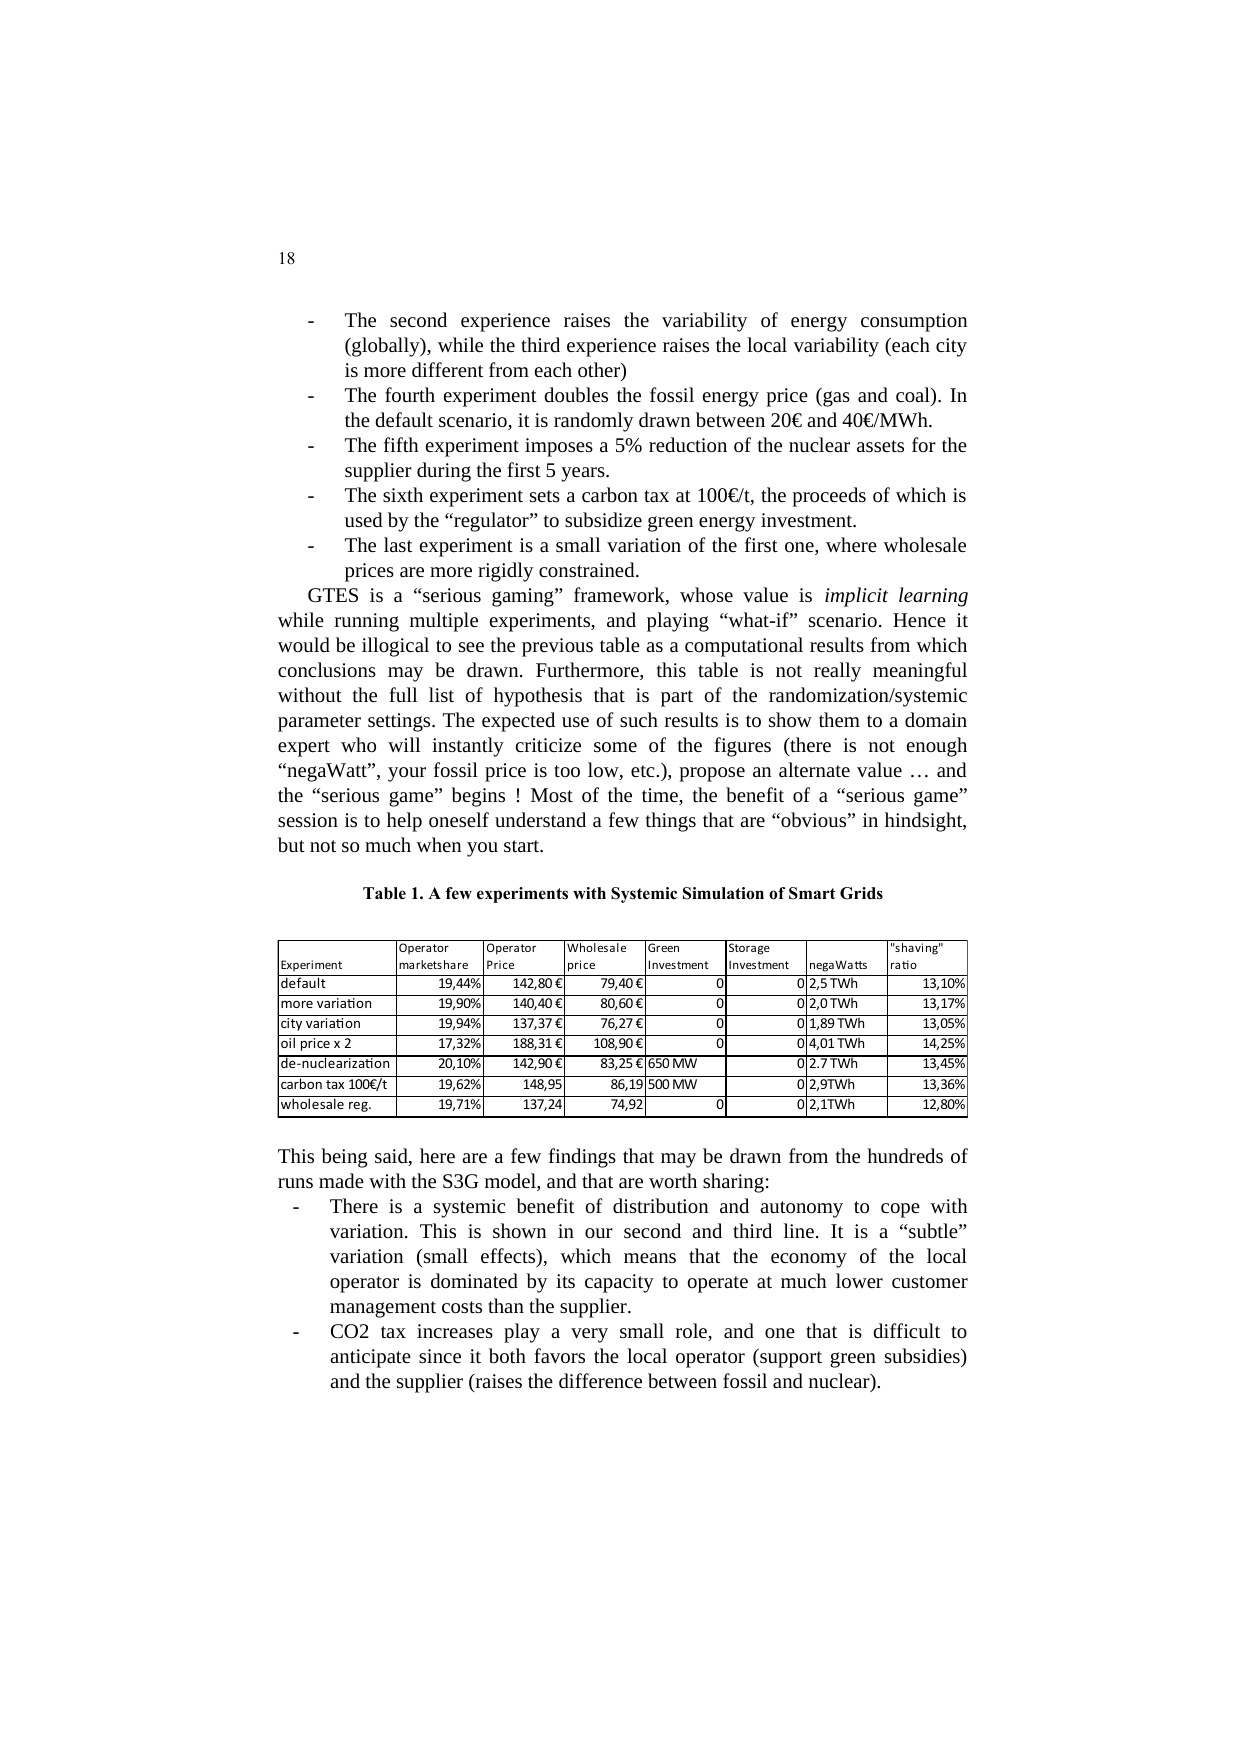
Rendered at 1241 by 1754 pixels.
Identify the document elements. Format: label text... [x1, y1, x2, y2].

text Table 1. A few experiments with Systemic Simulation of Smart Grids [278, 882, 968, 903]
list The fifth experiment imposes a 5% reduction of the nuclear assets for the supplier during the first 5 years. [307, 432, 968, 482]
text This being said, here are a few findings that may be drawn from the hundreds of runs made with the S3G model, and that are worth sharing: [278, 1143, 968, 1193]
list The fourth experiment doubles the fossil energy price (gas and coal). In the default scenario, it is randomly drawn between 20€ and 40€/MWh. [307, 382, 968, 432]
list The last experiment is a small variation of the first one, where wholesale prices are more rigidly constrained. [307, 532, 968, 582]
text GTES is a “serious gaming” framework, whose value is implicit learning while running multiple experiments, and playing “what-if” scenario. Hence it would be illogical to see the previous table as a computational results from which conclusions may be drawn. Furthermore, this table is not really meaningful without the full list of hypothesis that is part of the randomization/systemic parameter settings. The expected use of such results is to show them to a domain expert who will instantly criticize some of the figures (there is not enough “negaWatt”, your fossil price is too low, etc.), propose an alternate value … and the “serious game” begins ! Most of the time, the benefit of a “serious game” session is to help oneself understand a few things that are “obvious” in hindsight, but not so much when you start. [278, 582, 968, 857]
list The second experience raises the variability of energy consumption (globally), while the third experience raises the local variability (each city is more different from each other) [307, 307, 968, 382]
list CO2 tax increases play a very small role, and one that is difficult to anticipate since it both favors the local operator (support green subsidies) and the supplier (raises the difference between fossil and nuclear). [292, 1318, 968, 1393]
list The sixth experiment sets a carbon tax at 100€/t, the proceeds of which is used by the “regulator” to subsidize green energy investment. [307, 482, 968, 532]
list There is a systemic benefit of distribution and autonomy to cope with variation. This is shown in our second and third line. It is a “subtle” variation (small effects), which means that the economy of the local operator is dominated by its capacity to operate at much lower customer management costs than the supplier. [292, 1193, 968, 1318]
